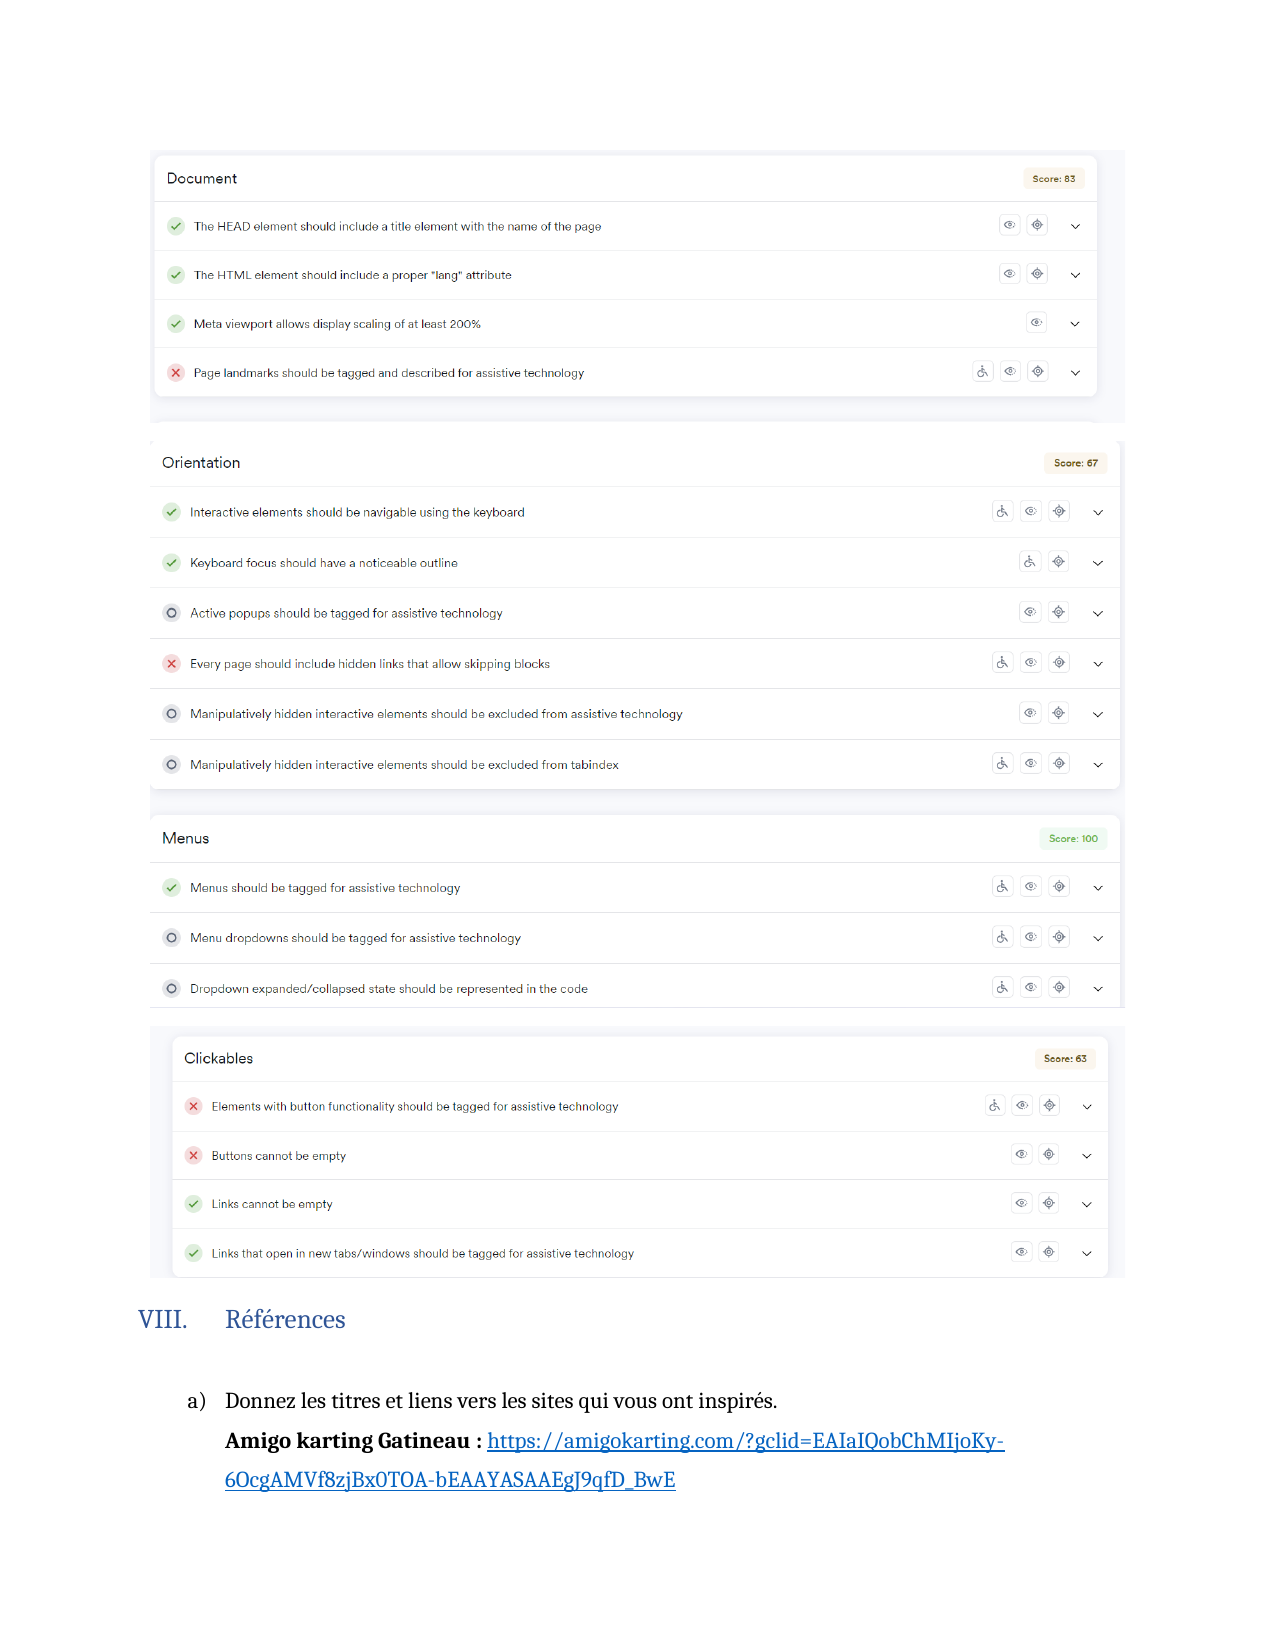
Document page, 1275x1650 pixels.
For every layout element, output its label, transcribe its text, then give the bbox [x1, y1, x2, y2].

subtitle Références [187, 1304, 1125, 1385]
picture [150, 150, 1125, 423]
picture [150, 1026, 1125, 1278]
picture [150, 441, 1125, 1008]
list Donnez les titres et liens vers les sites qui vous ont inspirés. [187, 1388, 1125, 1414]
list Amigo karting Gatineau : https://amigokarting.com/?gclid=EAIaIQobChMIjoKy-6OcgAMVf8zjBx0TOA-bEAAYASAAEgJ9qfD_BwE [225, 1428, 1125, 1493]
